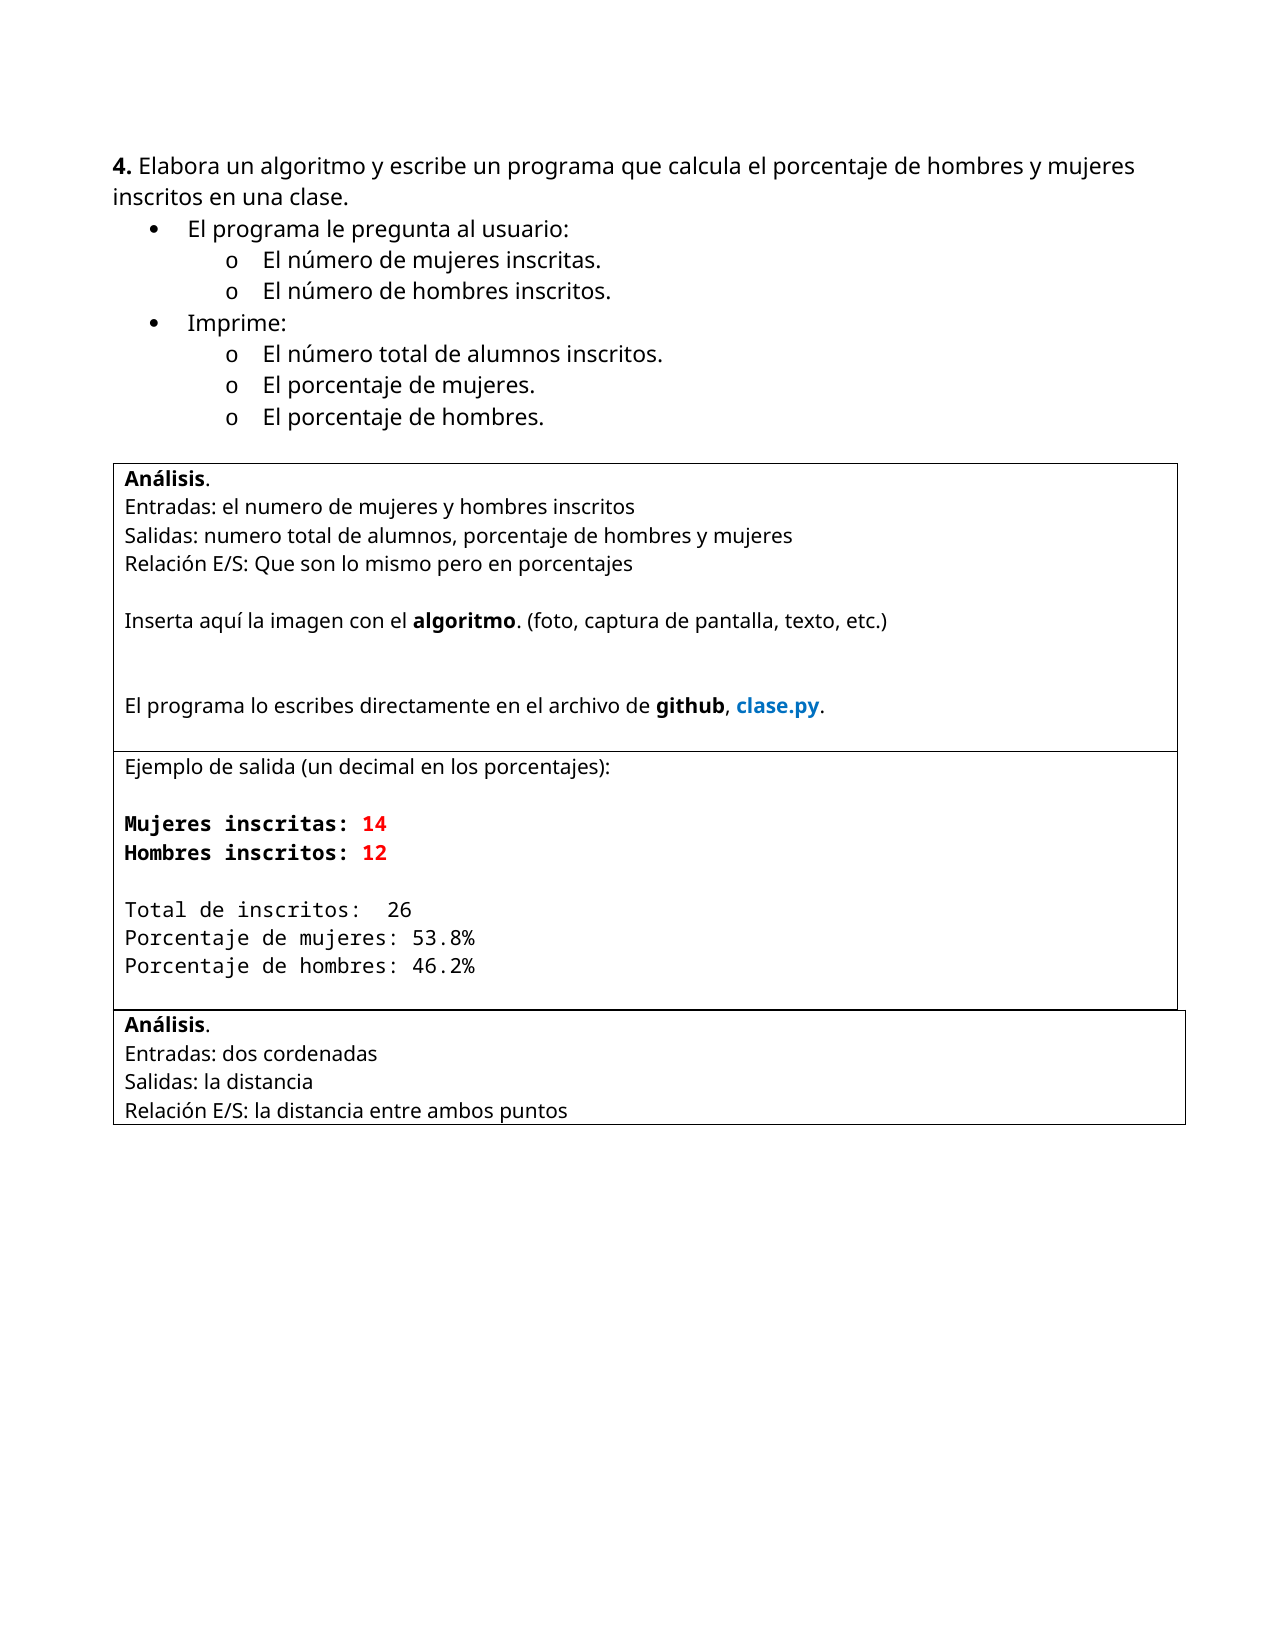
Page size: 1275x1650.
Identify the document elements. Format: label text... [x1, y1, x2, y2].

list El porcentaje de hombres. [225, 400, 1162, 432]
table_cell Ejemplo de salida (un decimal en los porcentajes): Mujeres inscritas: 14 Hombres inscritos: 12 Total de inscritos: 26 Porcentaje de mujeres: 53.8% Porcentaje de hombres: 46.2% [114, 752, 1177, 1008]
list Imprime: [150, 306, 1162, 338]
table_header Análisis. Entradas: dos cordenadas Salidas: la distancia Relación E/S: la distancia entre ambos puntos Inserta aquí la imagen con el algoritmo. (foto, captura de pantalla, texto, etc.) Crea un nuevo archivo para este programa y lo agregas al repositorio de github, distanciaPuntos.py. [114, 1011, 1185, 1124]
list El número total de alumnos inscritos. [225, 338, 1162, 369]
list El número de hombres inscritos. [225, 275, 1162, 306]
list El número de mujeres inscritas. [225, 244, 1162, 275]
table_header Análisis. Entradas: el numero de mujeres y hombres inscritos Salidas: numero total de alumnos, porcentaje de hombres y mujeres Relación E/S: Que son lo mismo pero en porcentajes Inserta aquí la imagen con el algoritmo. (foto, captura de pantalla, texto, etc.) El programa lo escribes directamente en el archivo de github, clase.py. [114, 464, 1177, 751]
text 4. Elabora un algoritmo y escribe un programa que calcula el porcentaje de hombres y mujeres inscritos en una clase. [112, 150, 1162, 212]
list El porcentaje de mujeres. [225, 369, 1162, 400]
list El programa le pregunta al usuario: [150, 212, 1162, 244]
